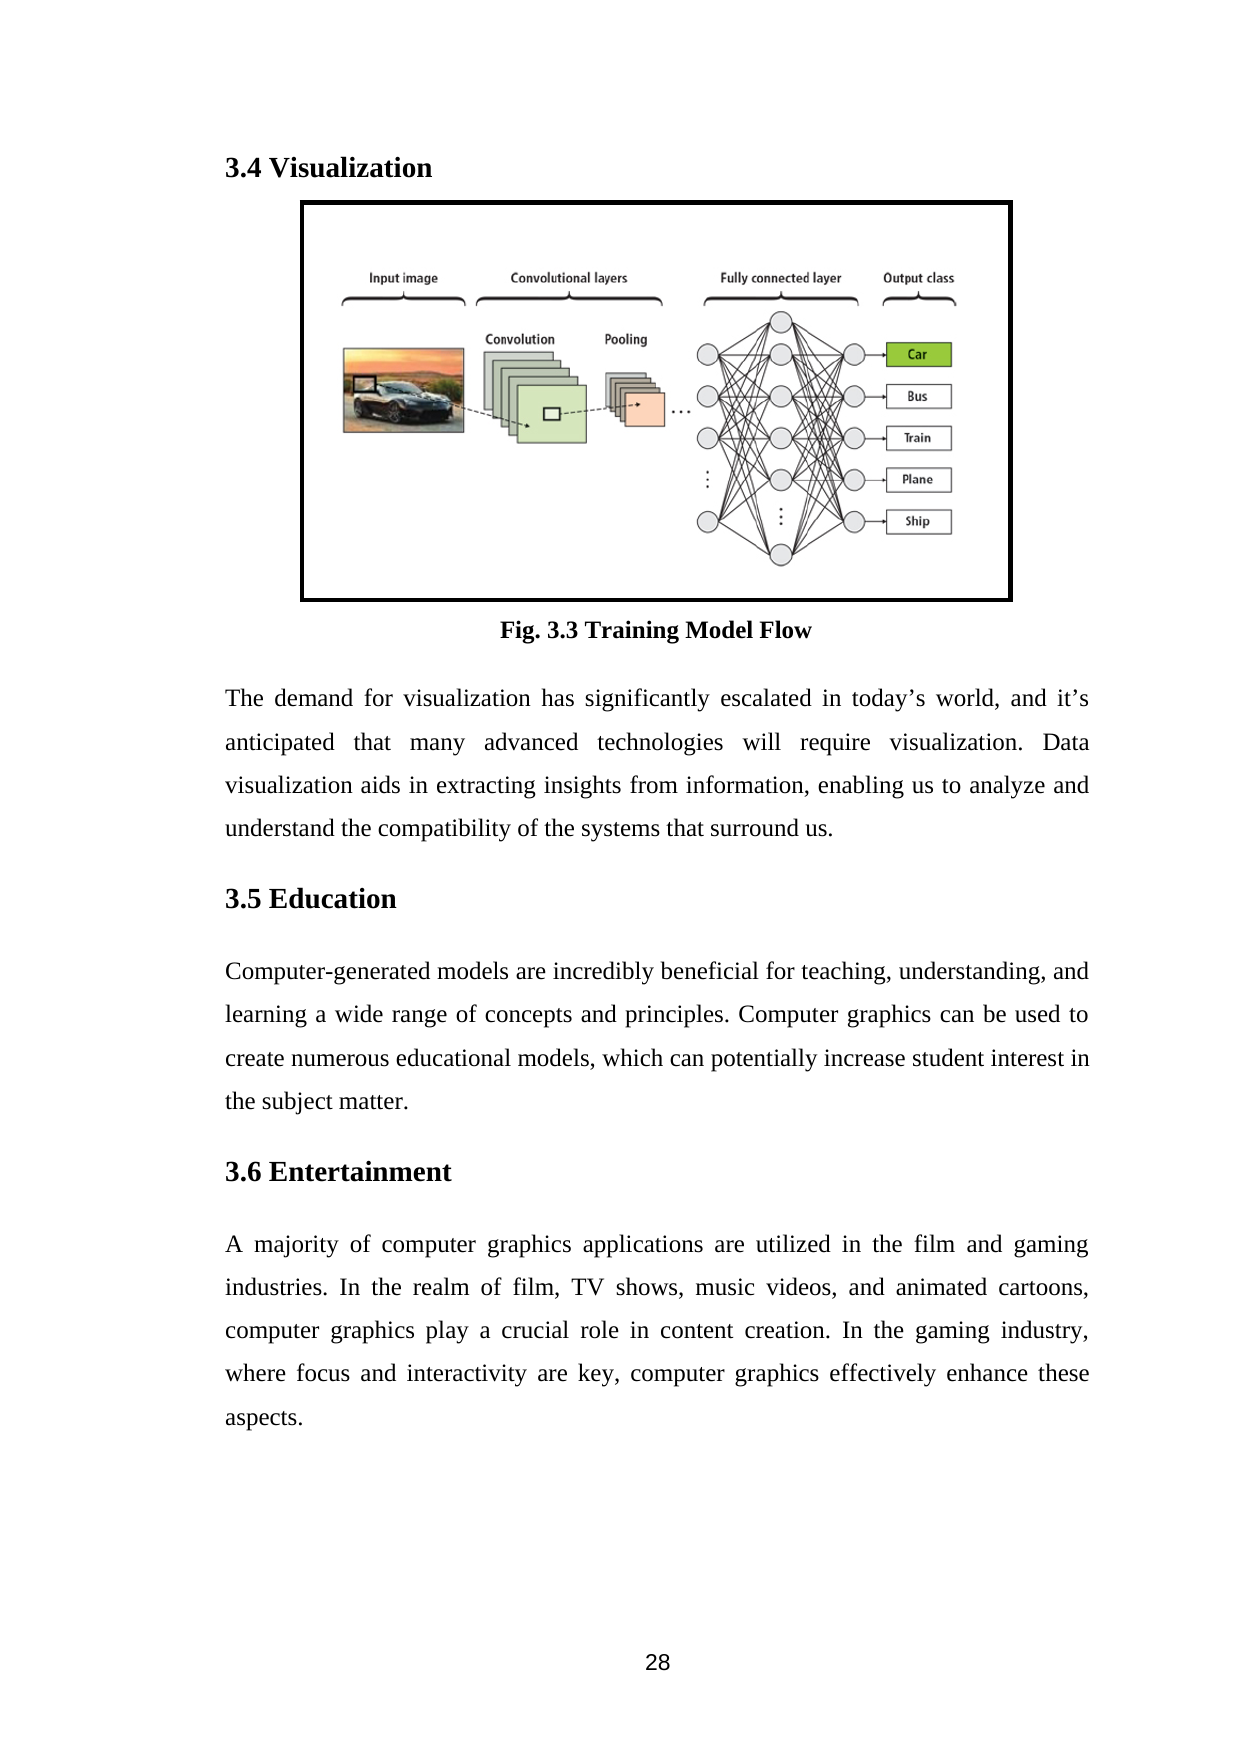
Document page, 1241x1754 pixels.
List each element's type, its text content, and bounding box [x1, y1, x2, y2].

text 3.4 Visualization [225, 150, 1087, 183]
text A majority of computer graphics applications are utilized in the film and gaming industries. In the realm of film, TV shows, music videos, and animated cartoons, computer graphics play a crucial role in content creation. In the gaming industry, where focus and interactivity are key, computer graphics effectively enhance these aspects. [225, 1229, 1090, 1430]
text Fig. 3.3 Training Model Flow [225, 615, 1087, 644]
text 3.5 Education [225, 881, 1087, 914]
picture [304, 205, 1008, 598]
text The demand for visualization has significantly escalated in today’s world, and it’s anticipated that many advanced technologies will require visualization. Data visualization aids in extracting insights from information, enabling us to analyze and understand the compatibility of the systems that surround us. [225, 683, 1090, 842]
text Computer-generated models are incredibly beneficial for teaching, understanding, and learning a wide range of concepts and principles. Computer graphics can be used to create numerous educational models, which can potentially increase student interest in the subject matter. [225, 956, 1090, 1114]
text 3.6 Entertainment [225, 1154, 1087, 1187]
